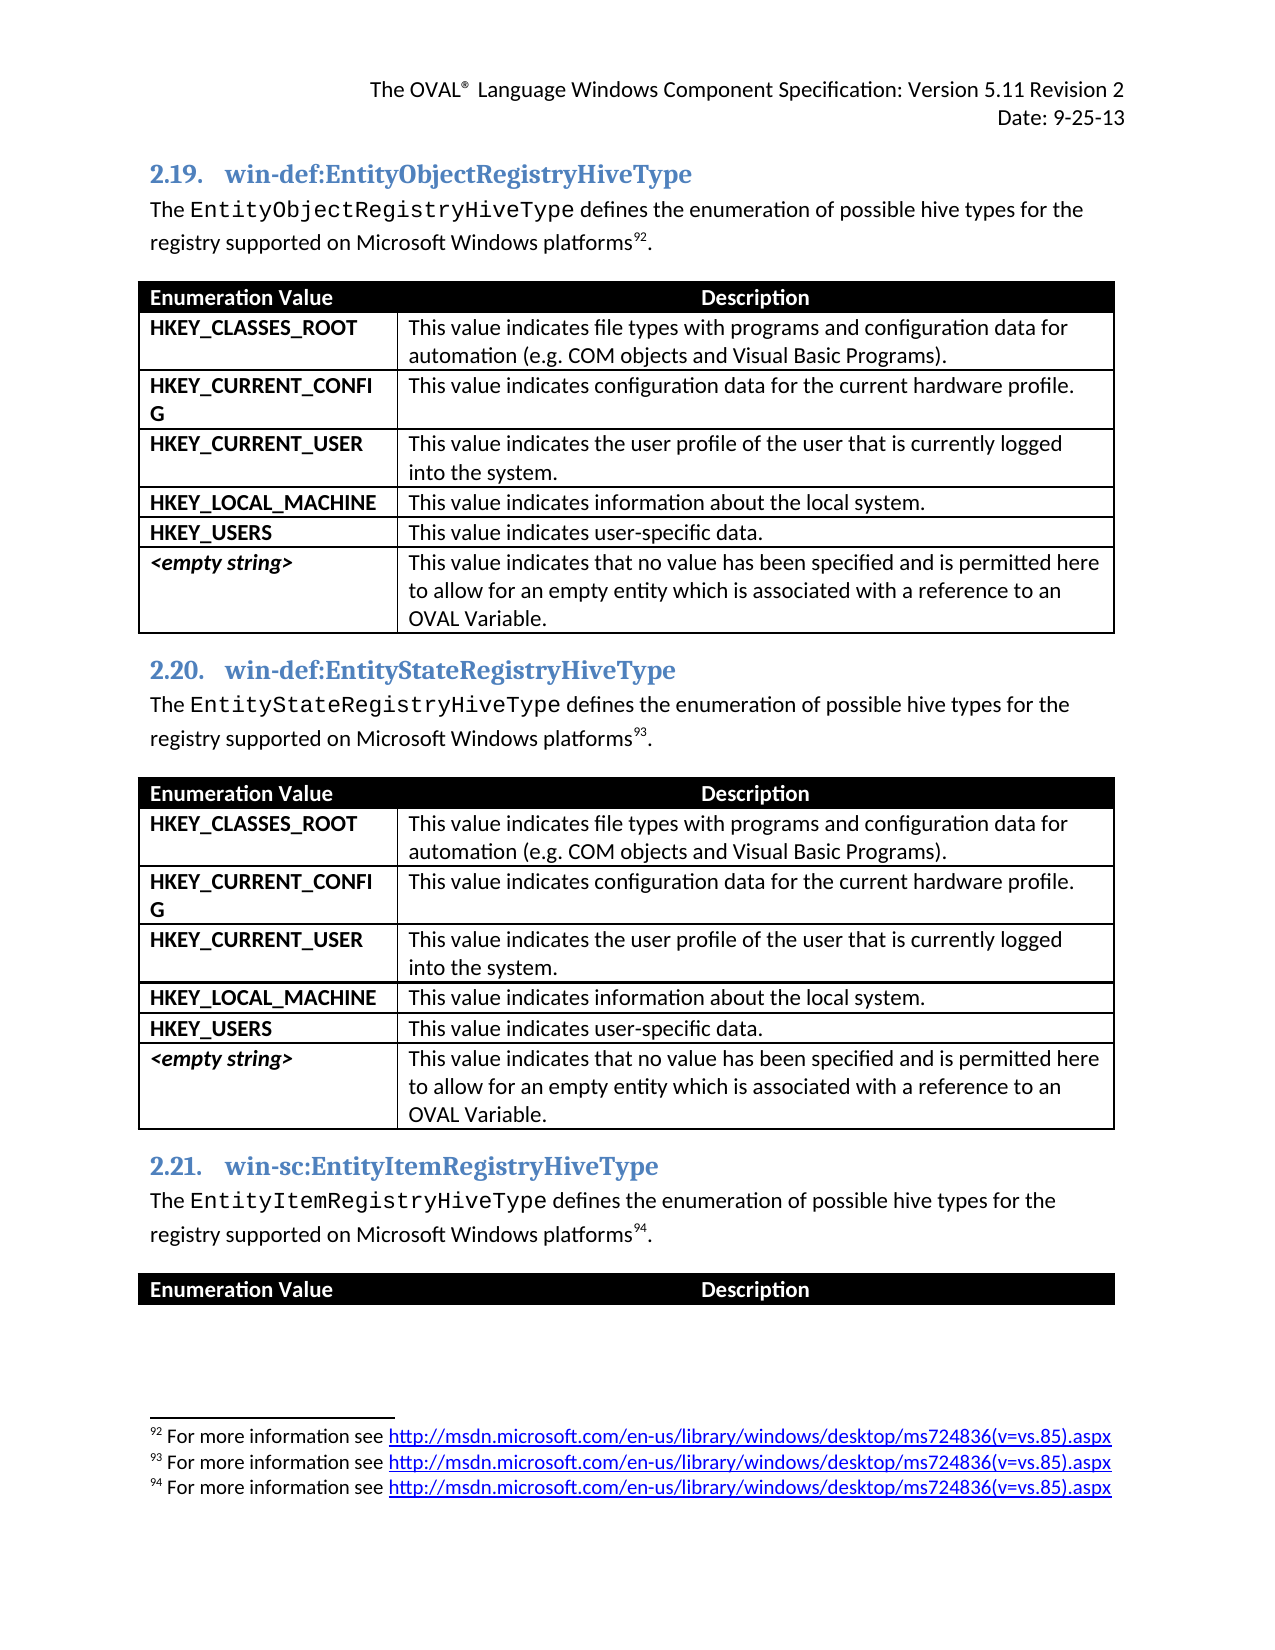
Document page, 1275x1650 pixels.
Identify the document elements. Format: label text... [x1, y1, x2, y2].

table_cell This value indicates configuration data for the current hardware profile. [398, 371, 1113, 427]
table_cell This value indicates file types with programs and configuration data for automation (e.g. COM objects and Visual Basic Programs). [398, 809, 1113, 865]
table_cell This value indicates user-specific data. [398, 518, 1113, 546]
table_cell HKEY_CLASSES_ROOT [140, 313, 397, 369]
table_cell HKEY_CURRENT_CONFIG [140, 867, 397, 923]
table_cell This value indicates the user profile of the user that is currently logged into the system. [398, 925, 1113, 981]
table_cell HKEY_CURRENT_CONFIG [140, 371, 397, 427]
text The EntityObjectRegistryHiveType defines the enumeration of possible hive types for the registry supported on Microsoft Windows platforms. [150, 195, 1125, 256]
table_cell This value indicates user-specific data. [398, 1014, 1113, 1042]
table_cell <empty string> [140, 548, 397, 632]
table_cell <empty string> [140, 1044, 397, 1128]
table_cell This value indicates the user profile of the user that is currently logged into the system. [398, 430, 1113, 486]
table_cell This value indicates information about the local system. [398, 984, 1113, 1012]
table_cell HKEY_CURRENT_USER [140, 925, 397, 981]
table_header Description [397, 779, 1113, 807]
table_cell This value indicates that no value has been specified and is permitted here to allow for an empty entity which is associated with a reference to an OVAL Variable. [398, 548, 1113, 632]
table_cell HKEY_USERS [140, 518, 397, 546]
table_header Enumeration Value [140, 283, 397, 311]
table_header Description [397, 283, 1113, 311]
text The EntityStateRegistryHiveType defines the enumeration of possible hive types for the registry supported on Microsoft Windows platforms. [150, 691, 1125, 752]
table_cell HKEY_USERS [140, 1014, 397, 1042]
subtitle win-sc:EntityItemRegistryHiveType [150, 1151, 1125, 1182]
table_cell HKEY_LOCAL_MACHINE [140, 984, 397, 1012]
table_cell HKEY_CURRENT_USER [140, 430, 397, 486]
table_cell HKEY_CLASSES_ROOT [140, 809, 397, 865]
table_cell This value indicates information about the local system. [398, 488, 1113, 516]
table_header Enumeration Value [140, 779, 397, 807]
table_header Description [397, 1275, 1113, 1303]
subtitle win-def:EntityStateRegistryHiveType [150, 655, 1125, 686]
table_cell This value indicates that no value has been specified and is permitted here to allow for an empty entity which is associated with a reference to an OVAL Variable. [398, 1044, 1113, 1128]
table_cell This value indicates file types with programs and configuration data for automation (e.g. COM objects and Visual Basic Programs). [398, 313, 1113, 369]
table_header Enumeration Value [140, 1275, 397, 1303]
subtitle win-def:EntityObjectRegistryHiveType [150, 159, 1125, 190]
table_cell HKEY_LOCAL_MACHINE [140, 488, 397, 516]
text The EntityItemRegistryHiveType defines the enumeration of possible hive types for the registry supported on Microsoft Windows platforms. [150, 1186, 1125, 1248]
table_cell This value indicates configuration data for the current hardware profile. [398, 867, 1113, 923]
